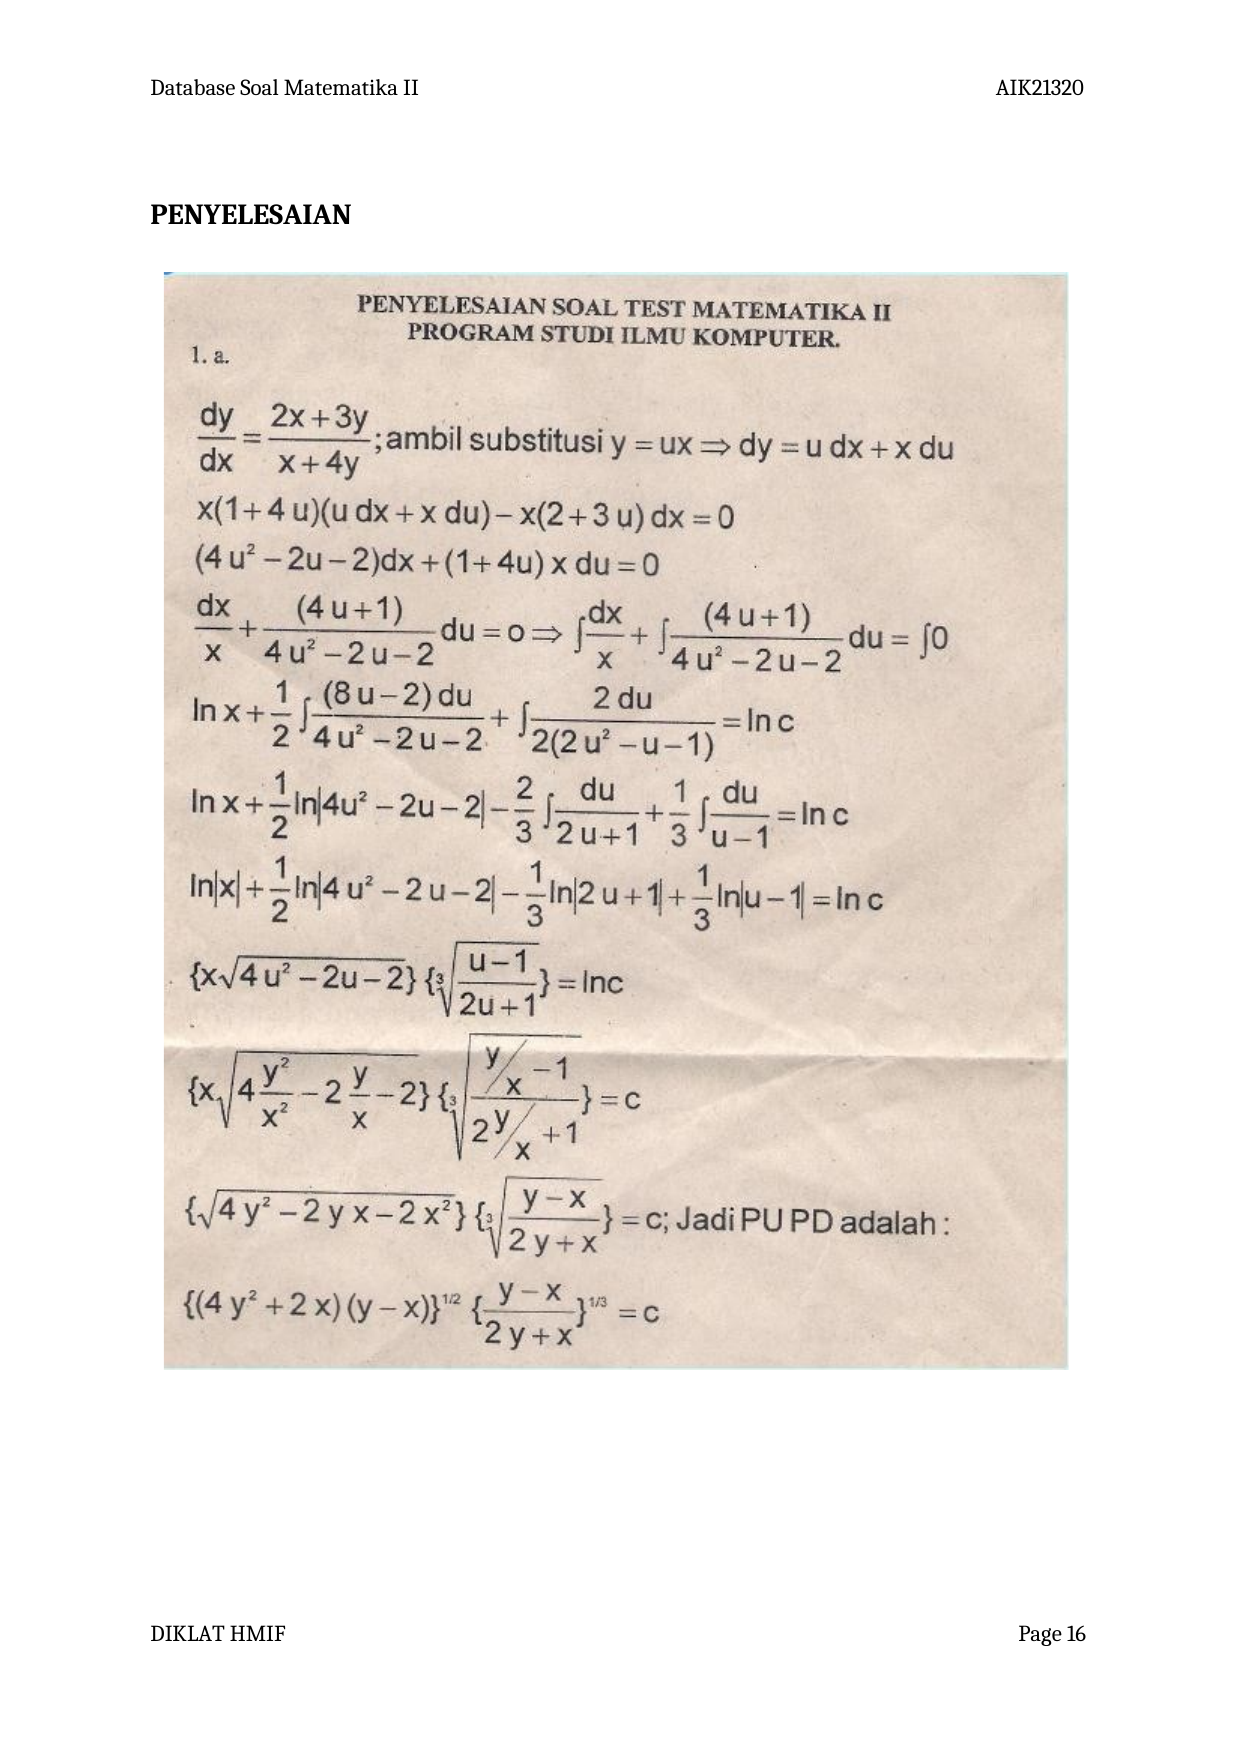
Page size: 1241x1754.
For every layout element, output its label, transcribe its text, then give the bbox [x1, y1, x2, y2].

picture [163, 272, 1069, 1370]
text PENYELESAIAN [150, 198, 1144, 232]
